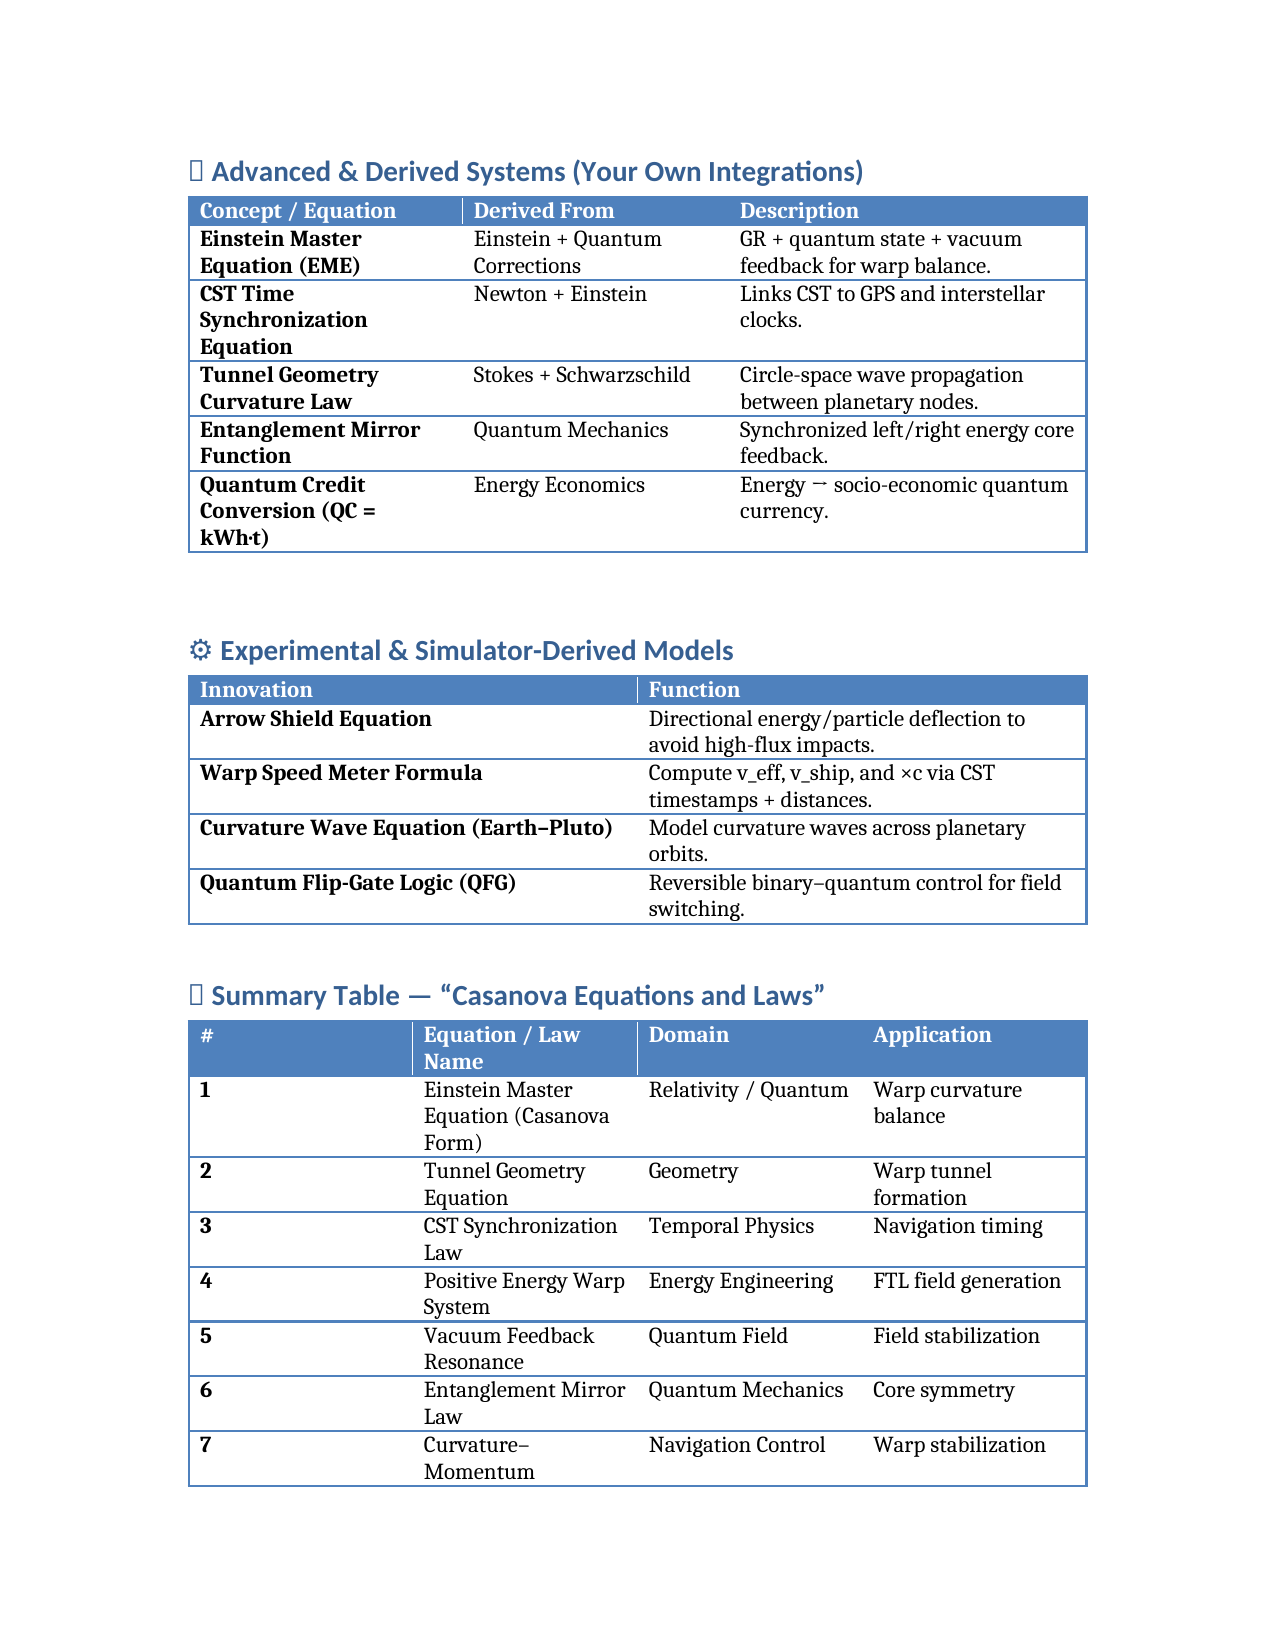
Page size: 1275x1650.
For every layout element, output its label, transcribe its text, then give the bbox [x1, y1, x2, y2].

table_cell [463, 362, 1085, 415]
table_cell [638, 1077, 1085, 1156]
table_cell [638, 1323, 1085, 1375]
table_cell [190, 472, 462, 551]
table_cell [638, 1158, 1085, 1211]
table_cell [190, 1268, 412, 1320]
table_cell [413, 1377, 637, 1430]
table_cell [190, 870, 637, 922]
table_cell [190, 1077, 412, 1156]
subtitle ⚙️ Experimental & Simulator-Derived Models [187, 629, 1087, 669]
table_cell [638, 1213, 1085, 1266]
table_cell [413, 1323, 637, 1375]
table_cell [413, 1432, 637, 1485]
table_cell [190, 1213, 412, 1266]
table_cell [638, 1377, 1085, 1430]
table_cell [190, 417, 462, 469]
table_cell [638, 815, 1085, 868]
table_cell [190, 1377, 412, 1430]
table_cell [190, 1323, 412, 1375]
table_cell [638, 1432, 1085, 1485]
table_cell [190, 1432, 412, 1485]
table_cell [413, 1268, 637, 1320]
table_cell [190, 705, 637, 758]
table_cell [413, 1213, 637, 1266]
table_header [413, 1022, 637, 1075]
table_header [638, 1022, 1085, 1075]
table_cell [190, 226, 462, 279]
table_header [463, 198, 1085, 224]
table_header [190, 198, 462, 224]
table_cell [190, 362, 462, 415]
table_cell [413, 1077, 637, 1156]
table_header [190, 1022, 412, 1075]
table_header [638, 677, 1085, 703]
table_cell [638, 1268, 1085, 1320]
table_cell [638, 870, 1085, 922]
subtitle 🌀 Advanced & Derived Systems (Your Own Integrations) [187, 150, 1087, 190]
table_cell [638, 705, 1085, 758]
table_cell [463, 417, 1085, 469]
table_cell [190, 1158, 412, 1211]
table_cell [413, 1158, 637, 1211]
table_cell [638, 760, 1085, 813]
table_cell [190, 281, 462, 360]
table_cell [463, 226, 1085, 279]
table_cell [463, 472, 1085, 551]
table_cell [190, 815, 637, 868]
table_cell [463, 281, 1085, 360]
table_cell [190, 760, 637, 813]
subtitle 🧾 Summary Table — “Casanova Equations and Laws” [187, 974, 1087, 1014]
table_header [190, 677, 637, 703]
